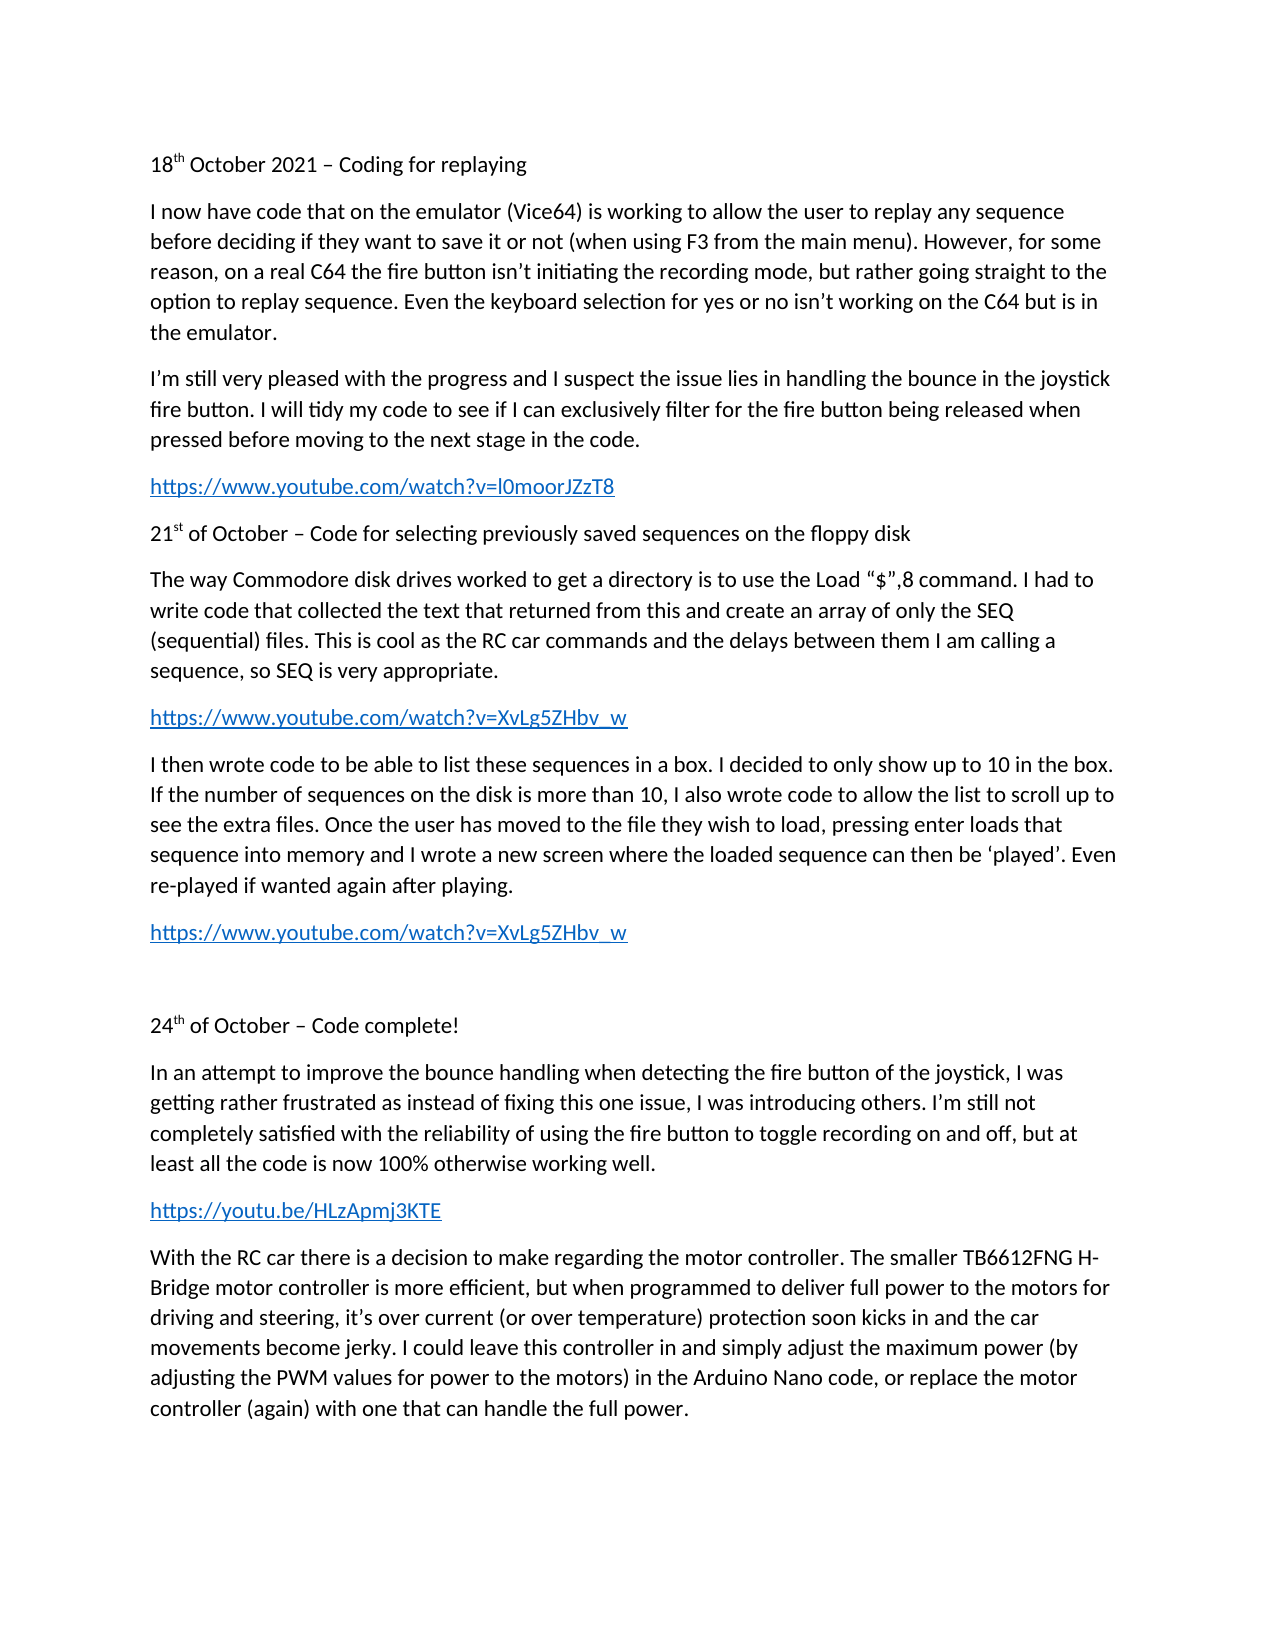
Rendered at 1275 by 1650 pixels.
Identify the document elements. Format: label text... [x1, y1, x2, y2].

text With the RC car there is a decision to make regarding the motor controller. The smaller TB6612FNG H-Bridge motor controller is more efficient, but when programmed to deliver full power to the motors for driving and steering, it’s over current (or over temperature) protection soon kicks in and the car movements become jerky. I could leave this controller in and simply adjust the maximum power (by adjusting the PWM values for power to the motors) in the Arduino Nano code, or replace the motor controller (again) with one that can handle the full power. [150, 1243, 1125, 1422]
text https://www.youtube.com/watch?v=XvLg5ZHbv_w [150, 918, 1125, 946]
text https://youtu.be/HLzApmj3KTE [150, 1196, 1125, 1224]
text 24th of October – Code complete! [150, 1011, 1125, 1039]
text https://www.youtube.com/watch?v=l0moorJZzT8 [150, 472, 1125, 500]
text In an attempt to improve the bounce handling when detecting the fire button of the joystick, I was getting rather frustrated as instead of fixing this one issue, I was introducing others. I’m still not completely satisfied with the reliability of using the fire button to toggle recording on and off, but at least all the code is now 100% otherwise working well. [150, 1058, 1125, 1177]
text https://www.youtube.com/watch?v=XvLg5ZHbv_w [150, 703, 1125, 731]
text I now have code that on the emulator (Vice64) is working to allow the user to replay any sequence before deciding if they want to save it or not (when using F3 from the main menu). However, for some reason, on a real C64 the fire button isn’t initiating the recording mode, but rather going straight to the option to replay sequence. Even the keyboard selection for yes or no isn’t working on the C64 but is in the emulator. [150, 197, 1125, 346]
text 21st of October – Code for selecting previously saved sequences on the floppy disk [150, 519, 1125, 547]
text I’m still very pleased with the progress and I suspect the issue lies in handling the bounce in the joystick fire button. I will tidy my code to see if I can exclusively filter for the fire button being released when pressed before moving to the next stage in the code. [150, 364, 1125, 453]
text 18th October 2021 – Coding for replaying [150, 150, 1125, 178]
text The way Commodore disk drives worked to get a directory is to use the Load “$”,8 command. I had to write code that collected the text that returned from this and create an array of only the SEQ (sequential) files. This is cool as the RC car commands and the delays between them I am calling a sequence, so SEQ is very appropriate. [150, 566, 1125, 684]
text I then wrote code to be able to list these sequences in a box. I decided to only show up to 10 in the box. If the number of sequences on the disk is more than 10, I also wrote code to allow the list to scroll up to see the extra files. Once the user has moved to the file they wish to load, pressing enter loads that sequence into memory and I wrote a new screen where the loaded sequence can then be ‘played’. Even re-played if wanted again after playing. [150, 750, 1125, 899]
